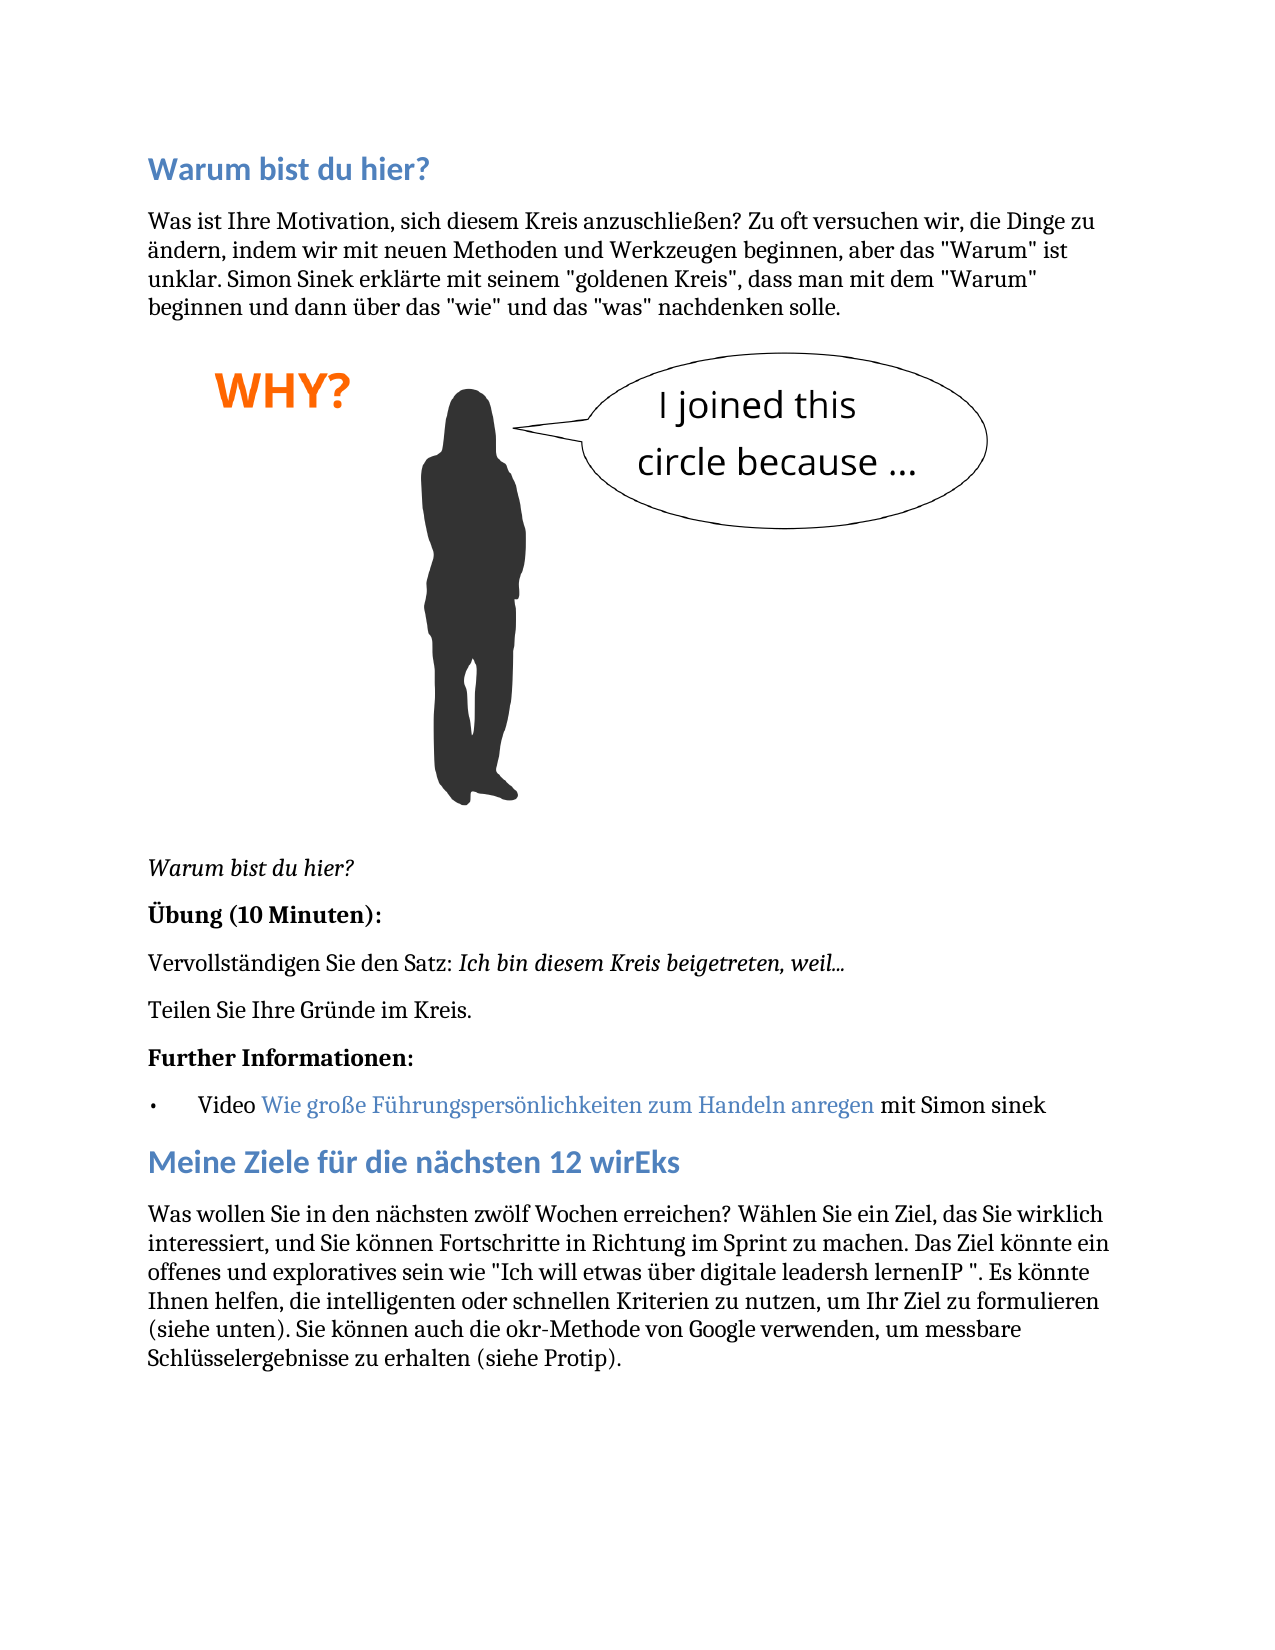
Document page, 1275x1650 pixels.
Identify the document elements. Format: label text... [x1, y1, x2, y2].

text Warum bist du hier? [148, 854, 1127, 883]
subtitle Meine Ziele für die nächsten 12 wirEks [148, 1141, 1127, 1182]
picture [147, 340, 1023, 833]
text Was ist Ihre Motivation, sich diesem Kreis anzuschließen? Zu oft versuchen wir, die Dinge zu ändern, indem wir mit neuen Methoden und Werkzeugen beginnen, aber das "Warum" ist unklar. Simon Sinek erklärte mit seinem "goldenen Kreis", dass man mit dem "Warum" beginnen und dann über das "wie" und das "was" nachdenken solle. [148, 207, 1127, 322]
text Vervollständigen Sie den Satz: Ich bin diesem Kreis beigetreten, weil... [148, 949, 1127, 978]
text Further Informationen: [148, 1044, 1127, 1073]
text Übung (10 Minuten): [148, 901, 1127, 930]
text Teilen Sie Ihre Gründe im Kreis. [148, 996, 1127, 1025]
text Was wollen Sie in den nächsten zwölf Wochen erreichen? Wählen Sie ein Ziel, das Sie wirklich interessiert, und Sie können Fortschritte in Richtung im Sprint zu machen. Das Ziel könnte ein offenes und exploratives sein wie "Ich will etwas über digitale leadersh lernenIP ". Es könnte Ihnen helfen, die intelligenten oder schnellen Kriterien zu nutzen, um Ihr Ziel zu formulieren (siehe unten). Sie können auch die okr-Methode von Google verwenden, um messbare Schlüsselergebnisse zu erhalten (siehe Protip). [148, 1200, 1127, 1373]
subtitle Warum bist du hier? [148, 148, 1127, 188]
list Video Wie große Führungspersönlichkeiten zum Handeln anregen mit Simon sinek [148, 1091, 1127, 1120]
